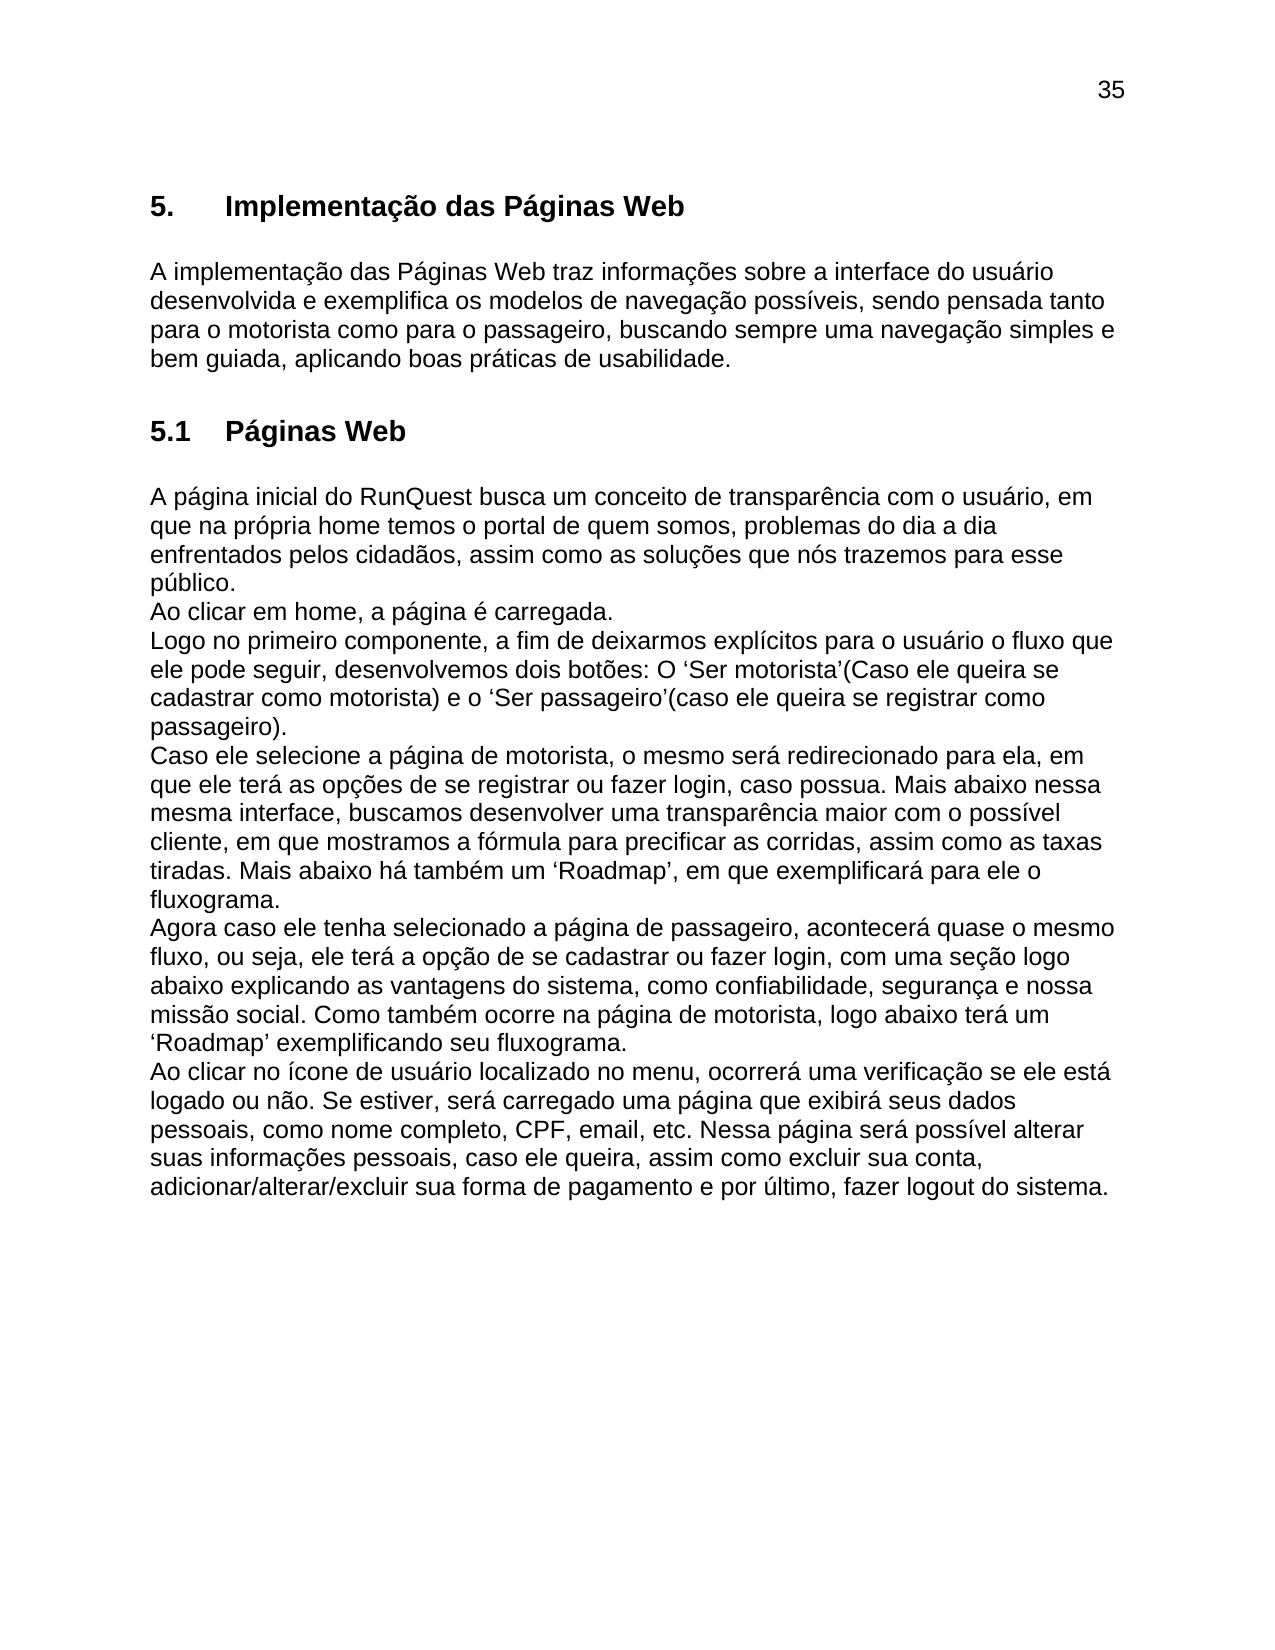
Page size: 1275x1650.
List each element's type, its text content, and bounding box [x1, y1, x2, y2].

text A implementação das Páginas Web traz informações sobre a interface do usuário desenvolvida e exemplifica os modelos de navegação possíveis, sendo pensada tanto para o motorista como para o passageiro, buscando sempre uma navegação simples e bem guiada, aplicando boas práticas de usabilidade. [150, 257, 1125, 372]
text Agora caso ele tenha selecionado a página de passageiro, acontecerá quase o mesmo fluxo, ou seja, ele terá a opção de se cadastrar ou fazer login, com uma seção logo abaixo explicando as vantagens do sistema, como confiabilidade, segurança e nossa missão social. Como também ocorre na página de motorista, logo abaixo terá um ‘Roadmap’ exemplificando seu fluxograma. [150, 913, 1125, 1057]
text Ao clicar no ícone de usuário localizado no menu, ocorrerá uma verificação se ele está logado ou não. Se estiver, será carregado uma página que exibirá seus dados pessoais, como nome completo, CPF, email, etc. Nessa página será possível alterar suas informações pessoais, caso ele queira, assim como excluir sua conta, adicionar/alterar/excluir sua forma de pagamento e por último, fazer logout do sistema. [150, 1057, 1125, 1201]
text Ao clicar em home, a página é carregada. [150, 597, 1125, 626]
text Logo no primeiro componente, a fim de deixarmos explícitos para o usuário o fluxo que ele pode seguir, desenvolvemos dois botões: O ‘Ser motorista’(Caso ele queira se cadastrar como motorista) e o ‘Ser passageiro’(caso ele queira se registrar como passageiro). [150, 626, 1125, 741]
subtitle Implementação das Páginas Web [150, 189, 1125, 222]
text A página inicial do RunQuest busca um conceito de transparência com o usuário, em que na própria home temos o portal de quem somos, problemas do dia a dia enfrentados pelos cidadãos, assim como as soluções que nós trazemos para esse público. [150, 482, 1125, 597]
text Caso ele selecione a página de motorista, o mesmo será redirecionado para ela, em que ele terá as opções de se registrar ou fazer login, caso possua. Mais abaixo nessa mesma interface, buscamos desenvolver uma transparência maior com o possível cliente, em que mostramos a fórmula para precificar as corridas, assim como as taxas tiradas. Mais abaixo há também um ‘Roadmap’, em que exemplificará para ele o fluxograma. [150, 741, 1125, 913]
subtitle Páginas Web [150, 414, 1125, 447]
